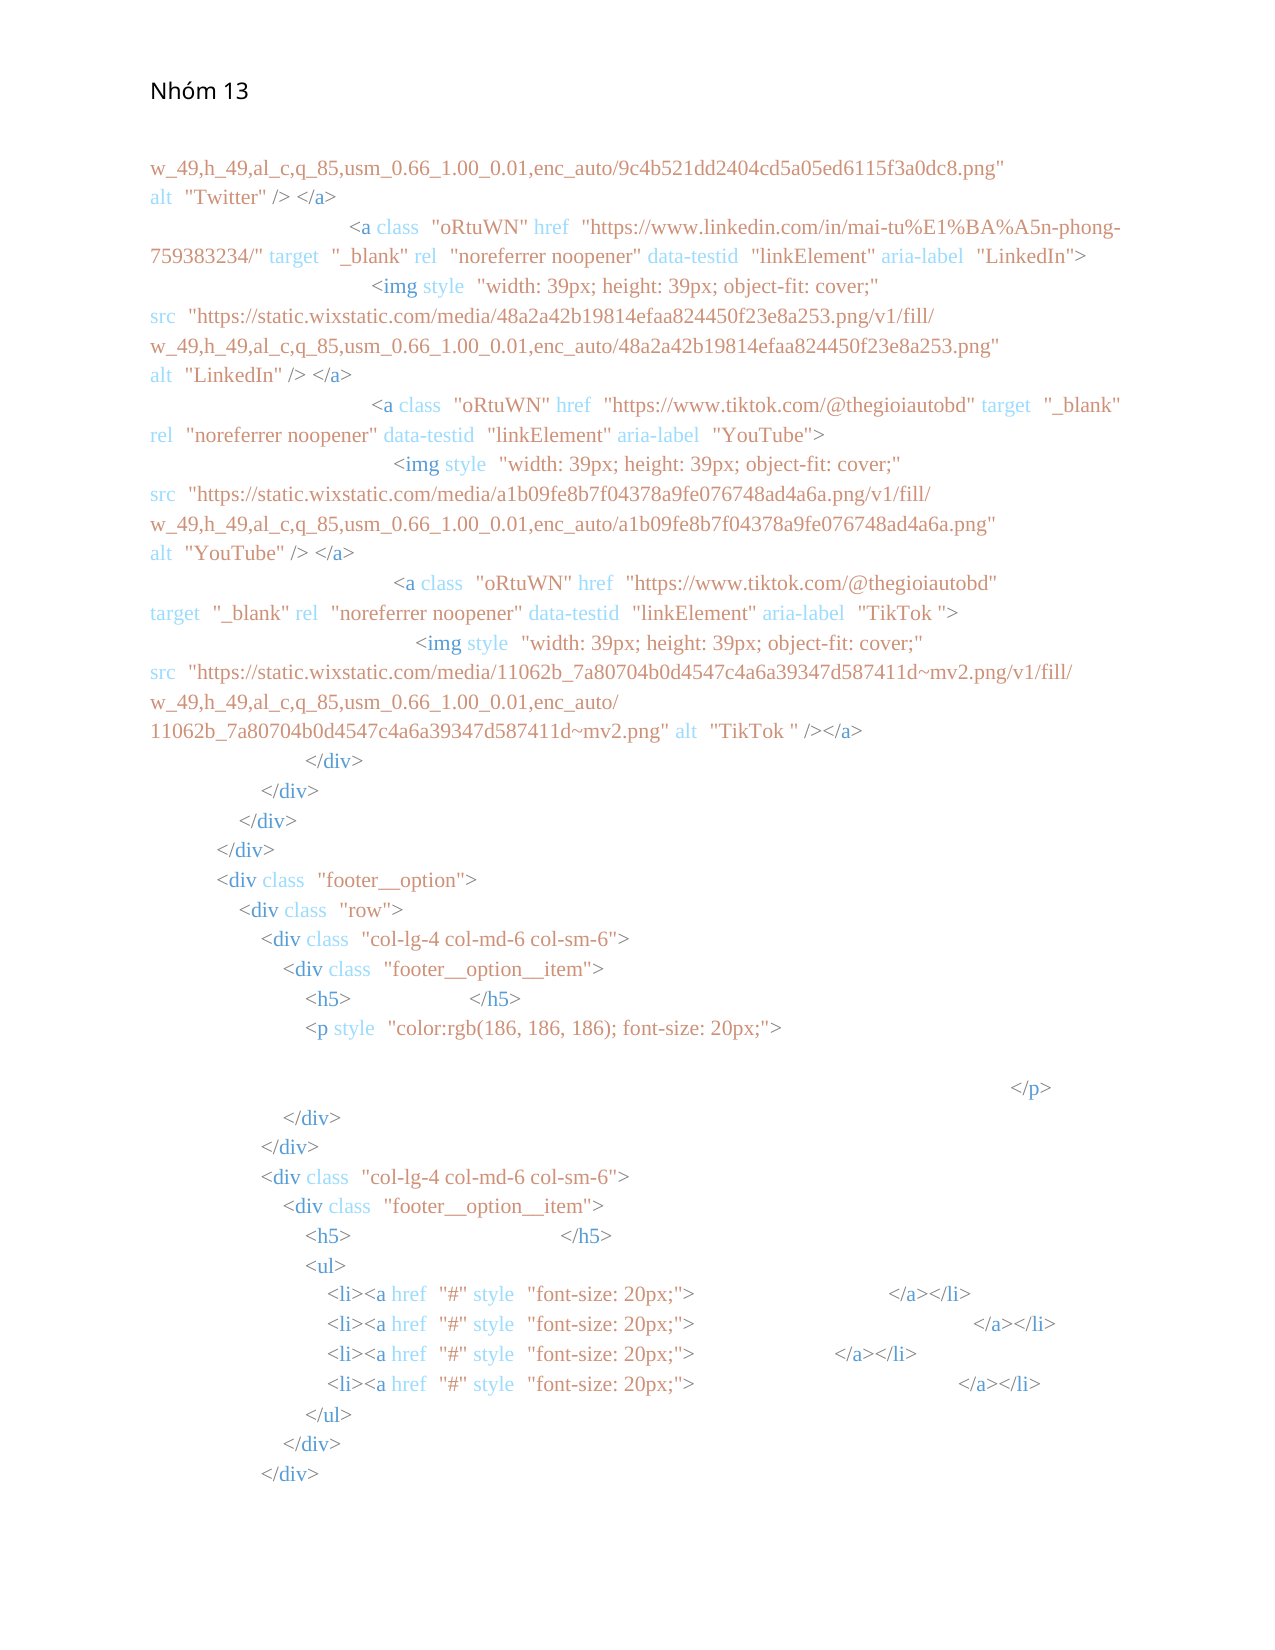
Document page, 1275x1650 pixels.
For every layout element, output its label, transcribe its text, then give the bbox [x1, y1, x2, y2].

text <li><a href="#" style="font-size: 20px;">🗺️ Gò Vấp, TP.Hồ Chí Minh</a></li> [150, 1367, 1125, 1397]
text <h5>THÔNG TIN LIÊN HỆ</h5> [150, 1219, 1125, 1248]
text <a class="oRtuWN" href="https://www.tiktok.com/@thegioiautobd" target="_blank" rel="noreferrer noopener" data-testid="linkElement" aria-label="YouTube"> [150, 387, 1125, 447]
text <div class="col-lg-4 col-md-6 col-sm-6"> [150, 1159, 1125, 1189]
text <img style="width: 39px; height: 39px; object-fit: cover;" src="https://static.wixstatic.com/media/a1b09fe8b7f04378a9fe076748ad4a6a.png/v1/fill/w_49,h_49,al_c,q_85,usm_0.66_1.00_0.01,enc_auto/a1b09fe8b7f04378a9fe076748ad4a6a.png" alt="YouTube" /> </a> [150, 447, 1125, 566]
text <a class="oRtuWN" href="https://www.linkedin.com/in/mai-tu%E1%BA%A5n-phong-759383234/" target="_blank" rel="noreferrer noopener" data-testid="linkElement" aria-label="LinkedIn"> [150, 209, 1125, 269]
text <ul> [150, 1248, 1125, 1278]
text <div class="footer__option"> [150, 862, 1125, 892]
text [150, 150, 1125, 209]
text </div> [150, 1130, 1125, 1159]
text cung cấp nhiều tính năng độc đáo và ưu điểm vượt trội so với các nền tảng khác</p> [150, 1070, 1125, 1100]
text <h5>GIỚI THIỆU</h5> [150, 981, 1125, 1011]
text <div class="col-lg-4 col-md-6 col-sm-6"> [150, 922, 1125, 952]
text </div> [150, 1100, 1125, 1130]
text <img style="width: 39px; height: 39px; object-fit: cover;" src="https://static.wixstatic.com/media/48a2a42b19814efaa824450f23e8a253.png/v1/fill/w_49,h_49,al_c,q_85,usm_0.66_1.00_0.01,enc_auto/48a2a42b19814efaa824450f23e8a253.png" alt="LinkedIn" /> </a> [150, 269, 1125, 387]
text <a class="oRtuWN" href="https://www.tiktok.com/@thegioiautobd" target="_blank" rel="noreferrer noopener" data-testid="linkElement" aria-label="TikTok "> [150, 566, 1125, 625]
text </div> [150, 1457, 1125, 1486]
text </div> [150, 833, 1125, 862]
text <li><a href="#" style="font-size: 20px;">✉️ cbinhduongauto@gmail.com</a></li> [150, 1308, 1125, 1338]
text </div> [150, 744, 1125, 773]
text </div> [150, 1427, 1125, 1457]
text <p style="color:rgb(186, 186, 186); font-size: 20px;">Melodyy là một nền tảng âm thanh trực tuyến mới được ra mắt vào năm 2024, [150, 1011, 1125, 1070]
text <div class="row"> [150, 892, 1125, 922]
text <li><a href="#" style="font-size: 20px;">📞 0329 327 535</a></li> [150, 1338, 1125, 1367]
text </div> [150, 773, 1125, 803]
text <img style="width: 39px; height: 39px; object-fit: cover;" src="https://static.wixstatic.com/media/11062b_7a80704b0d4547c4a6a39347d587411d~mv2.png/v1/fill/w_49,h_49,al_c,q_85,usm_0.66_1.00_0.01,enc_auto/11062b_7a80704b0d4547c4a6a39347d587411d~mv2.png" alt="TikTok " /></a> [150, 625, 1125, 744]
text </div> [150, 803, 1125, 833]
text <div class="footer__option__item"> [150, 952, 1125, 981]
text <div class="footer__option__item"> [150, 1189, 1125, 1219]
text </ul> [150, 1397, 1125, 1427]
text <li><a href="#" style="font-size: 20px;">💬 messenger.melodyy</a></li> [150, 1278, 1125, 1308]
